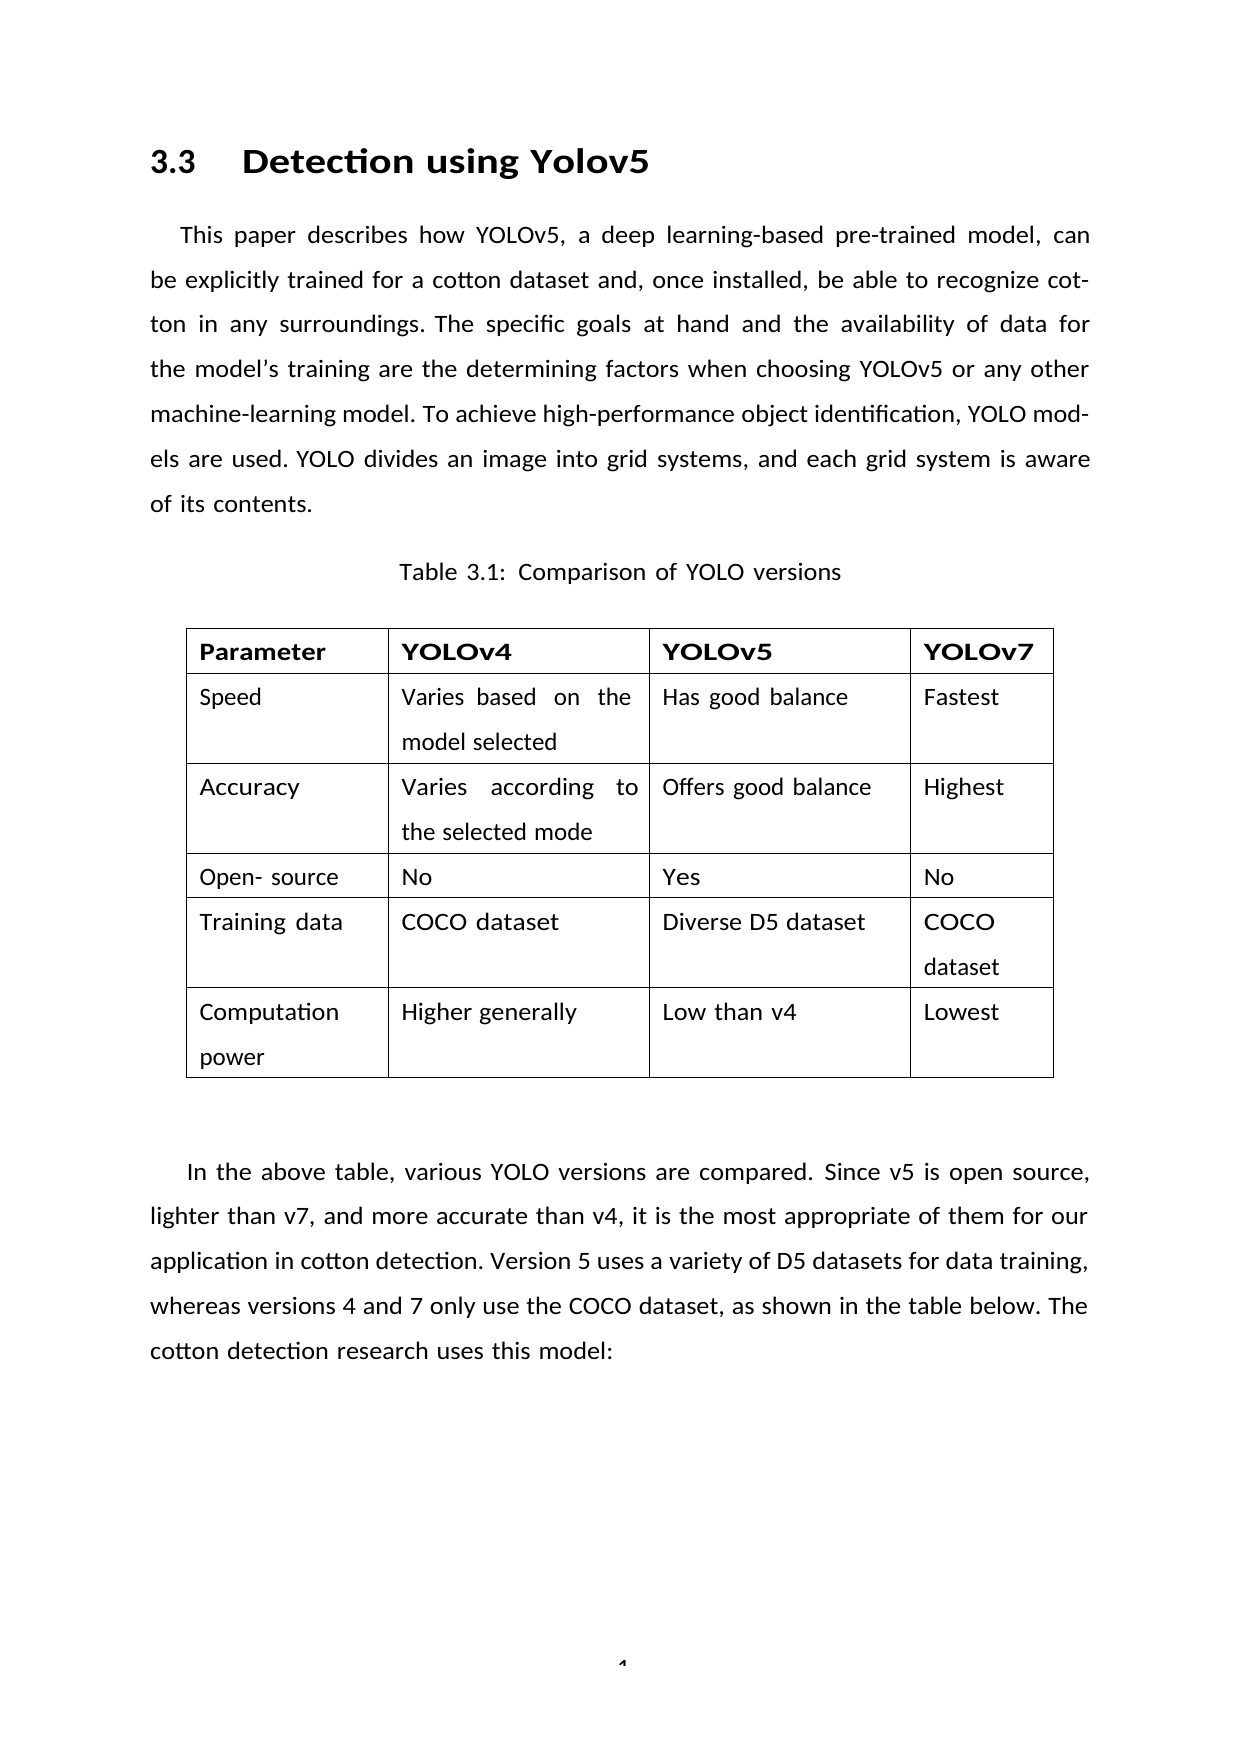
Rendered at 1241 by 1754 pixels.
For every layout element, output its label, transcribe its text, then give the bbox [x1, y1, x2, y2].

table_cell Computation power [187, 988, 388, 1077]
table_header YOLOv4 [389, 629, 649, 672]
table_cell Diverse D5 dataset [650, 898, 910, 987]
table_cell Yes [650, 854, 910, 897]
text This paper describes how YOLOv5, a deep learning-based pre-trained model, can be explicitly trained for a cotton dataset and, once installed, be able to recognize cot- ton in any surroundings. The specific goals at hand and the availability of data for the model’s training are the determining factors when choosing YOLOv5 or any other machine-learning model. To achieve high-performance object identification, YOLO mod- els are used. YOLO divides an image into grid systems, and each grid system is aware of its contents. [150, 219, 1091, 518]
table_cell Speed [187, 674, 388, 762]
table_cell No [911, 854, 1053, 897]
table_cell Low than v4 [650, 988, 910, 1077]
table_cell COCO dataset [911, 898, 1053, 987]
table_cell Offers good balance [650, 764, 910, 852]
table_cell Varies based on the model selected [389, 674, 649, 762]
table_header Parameter [187, 629, 388, 672]
subtitle Detection using Yolov5 [150, 139, 1153, 182]
table_cell Lowest [911, 988, 1053, 1077]
table_cell Has good balance [650, 674, 910, 762]
text In the above table, various YOLO versions are compared. Since v5 is open source, lighter than v7, and more accurate than v4, it is the most appropriate of them for our application in cotton detection. Version 5 uses a variety of D5 datasets for data training, whereas versions 4 and 7 only use the COCO dataset, as shown in the table below. The cotton detection research uses this model: [150, 1156, 1091, 1365]
table_header YOLOv7 [911, 629, 1053, 672]
table_cell Fastest [911, 674, 1053, 762]
table_cell No [389, 854, 649, 897]
table_cell Higher generally [389, 988, 649, 1077]
text Table 3.1: Comparison of YOLO versions [169, 556, 1071, 587]
table_cell Varies according to the selected mode [389, 764, 649, 852]
table_cell Accuracy [187, 764, 388, 852]
table_cell Training data [187, 898, 388, 987]
table_header YOLOv5 [650, 629, 910, 672]
table_cell Open- source [187, 854, 388, 897]
table_cell COCO dataset [389, 898, 649, 987]
table_cell Highest [911, 764, 1053, 852]
